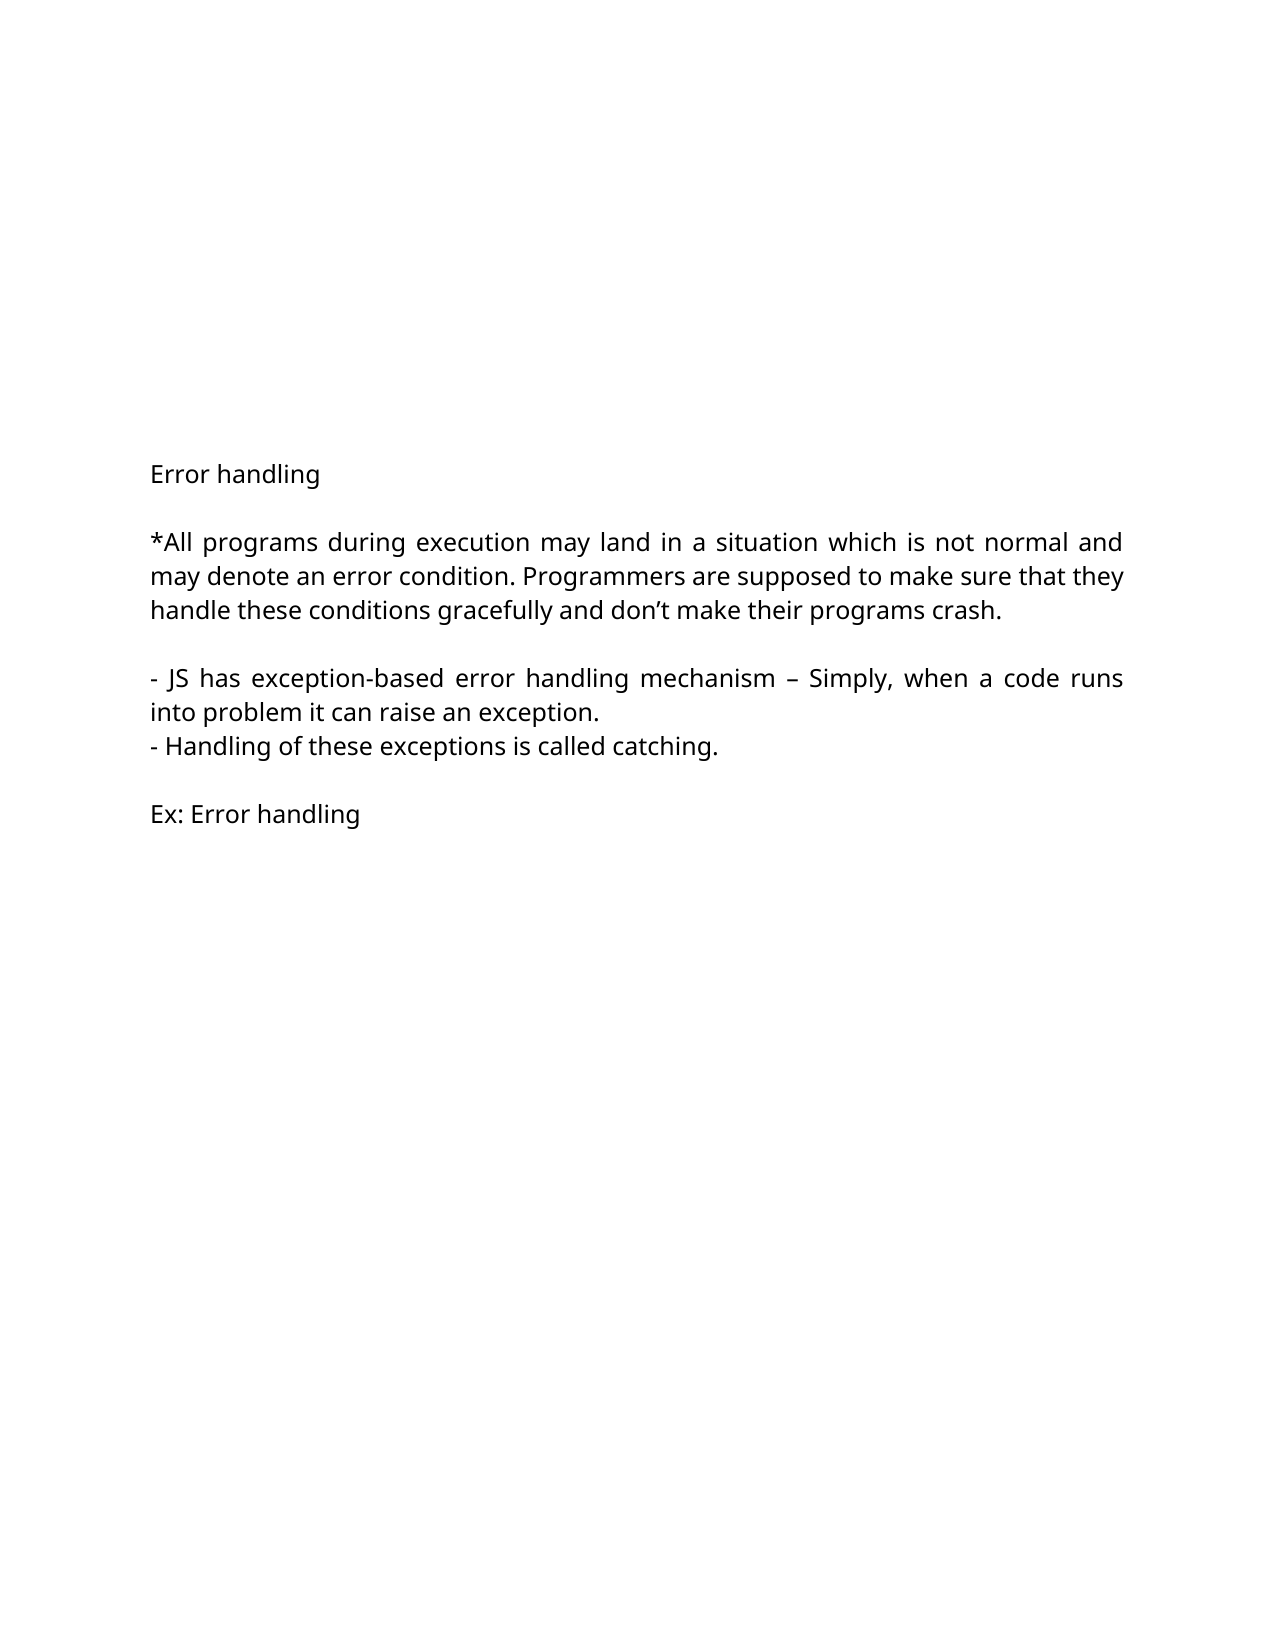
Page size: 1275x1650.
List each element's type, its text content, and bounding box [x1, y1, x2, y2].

text *All programs during execution may land in a situation which is not normal and may denote an error condition. Programmers are supposed to make sure that they handle these conditions gracefully and don’t make their programs crash. [150, 525, 1125, 627]
text - JS has exception-based error handling mechanism – Simply, when a code runs into problem it can raise an exception. [150, 661, 1125, 729]
text Ex: Error handling [150, 797, 1125, 831]
text Error handling [150, 457, 1125, 491]
text - Handling of these exceptions is called catching. [150, 729, 1125, 763]
